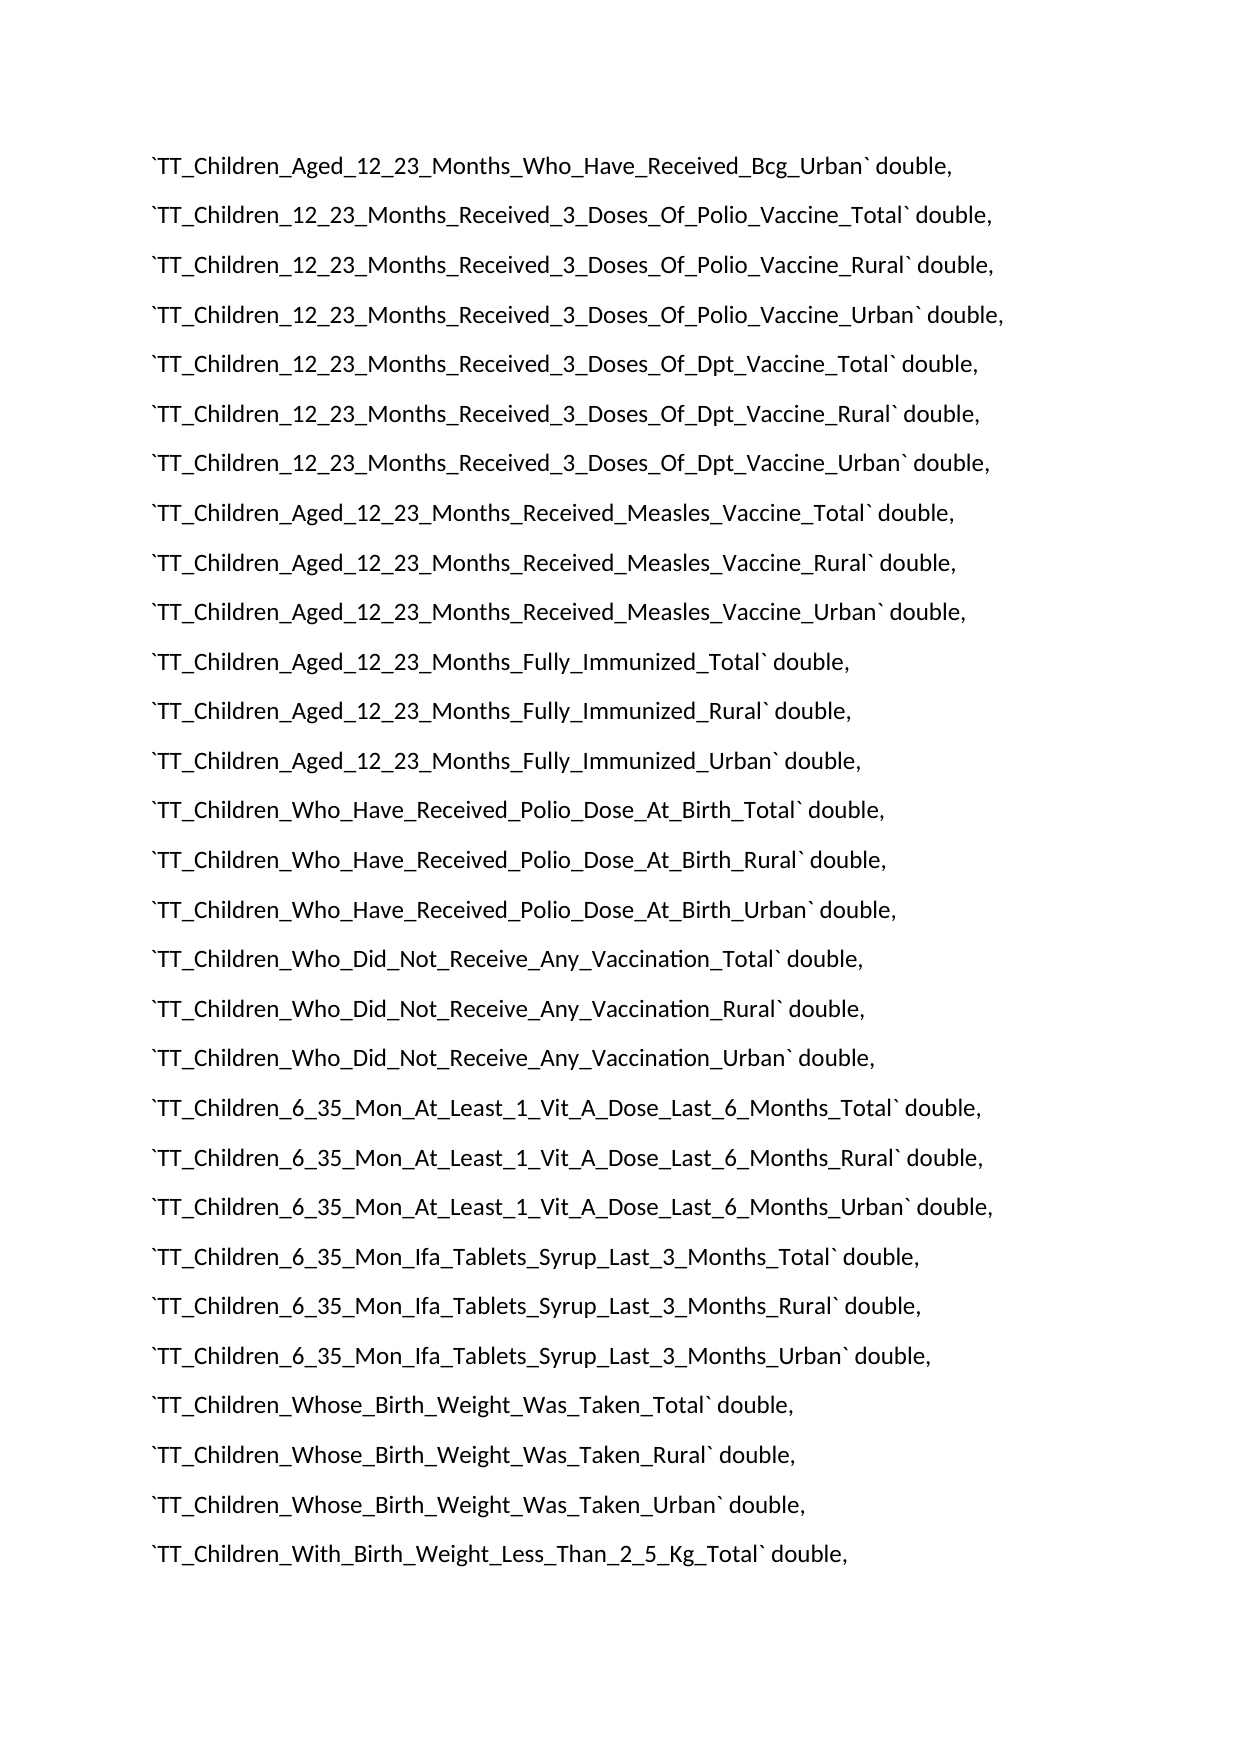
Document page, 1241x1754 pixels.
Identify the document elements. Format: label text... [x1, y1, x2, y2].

text `TT_Children_Aged_12_23_Months_Received_Measles_Vaccine_Urban` double, [150, 596, 1090, 627]
text `TT_Children_Aged_12_23_Months_Received_Measles_Vaccine_Rural` double, [150, 547, 1090, 577]
text `TT_Children_Aged_12_23_Months_Fully_Immunized_Urban` double, [150, 745, 1090, 776]
text `TT_Children_With_Birth_Weight_Less_Than_2_5_Kg_Total` double, [150, 1538, 1090, 1569]
text `TT_Children_Whose_Birth_Weight_Was_Taken_Urban` double, [150, 1489, 1090, 1519]
text `TT_Children_Aged_12_23_Months_Received_Measles_Vaccine_Total` double, [150, 497, 1090, 528]
text `TT_Children_12_23_Months_Received_3_Doses_Of_Polio_Vaccine_Rural` double, [150, 249, 1090, 280]
text `TT_Children_12_23_Months_Received_3_Doses_Of_Dpt_Vaccine_Urban` double, [150, 447, 1090, 478]
text `TT_Children_6_35_Mon_At_Least_1_Vit_A_Dose_Last_6_Months_Total` double, [150, 1092, 1090, 1123]
text `TT_Children_Aged_12_23_Months_Fully_Immunized_Rural` double, [150, 695, 1090, 726]
text `TT_Children_12_23_Months_Received_3_Doses_Of_Dpt_Vaccine_Rural` double, [150, 398, 1090, 428]
text `TT_Children_Who_Did_Not_Receive_Any_Vaccination_Urban` double, [150, 1042, 1090, 1073]
text `TT_Children_6_35_Mon_Ifa_Tablets_Syrup_Last_3_Months_Urban` double, [150, 1340, 1090, 1371]
text `TT_Children_Who_Did_Not_Receive_Any_Vaccination_Rural` double, [150, 993, 1090, 1023]
text `TT_Children_Whose_Birth_Weight_Was_Taken_Rural` double, [150, 1439, 1090, 1470]
text `TT_Children_Aged_12_23_Months_Fully_Immunized_Total` double, [150, 646, 1090, 676]
text `TT_Children_Who_Have_Received_Polio_Dose_At_Birth_Total` double, [150, 794, 1090, 825]
text `TT_Children_Whose_Birth_Weight_Was_Taken_Total` double, [150, 1389, 1090, 1420]
text `TT_Children_Who_Did_Not_Receive_Any_Vaccination_Total` double, [150, 943, 1090, 974]
text `TT_Children_Who_Have_Received_Polio_Dose_At_Birth_Rural` double, [150, 844, 1090, 875]
text `TT_Children_12_23_Months_Received_3_Doses_Of_Dpt_Vaccine_Total` double, [150, 348, 1090, 379]
text `TT_Children_6_35_Mon_Ifa_Tablets_Syrup_Last_3_Months_Rural` double, [150, 1290, 1090, 1321]
text `TT_Children_12_23_Months_Received_3_Doses_Of_Polio_Vaccine_Urban` double, [150, 299, 1090, 329]
text `TT_Children_12_23_Months_Received_3_Doses_Of_Polio_Vaccine_Total` double, [150, 199, 1090, 230]
text `TT_Children_Aged_12_23_Months_Who_Have_Received_Bcg_Urban` double, [150, 150, 1090, 181]
text `TT_Children_6_35_Mon_Ifa_Tablets_Syrup_Last_3_Months_Total` double, [150, 1241, 1090, 1271]
text `TT_Children_6_35_Mon_At_Least_1_Vit_A_Dose_Last_6_Months_Urban` double, [150, 1191, 1090, 1222]
text `TT_Children_Who_Have_Received_Polio_Dose_At_Birth_Urban` double, [150, 894, 1090, 924]
text `TT_Children_6_35_Mon_At_Least_1_Vit_A_Dose_Last_6_Months_Rural` double, [150, 1142, 1090, 1172]
